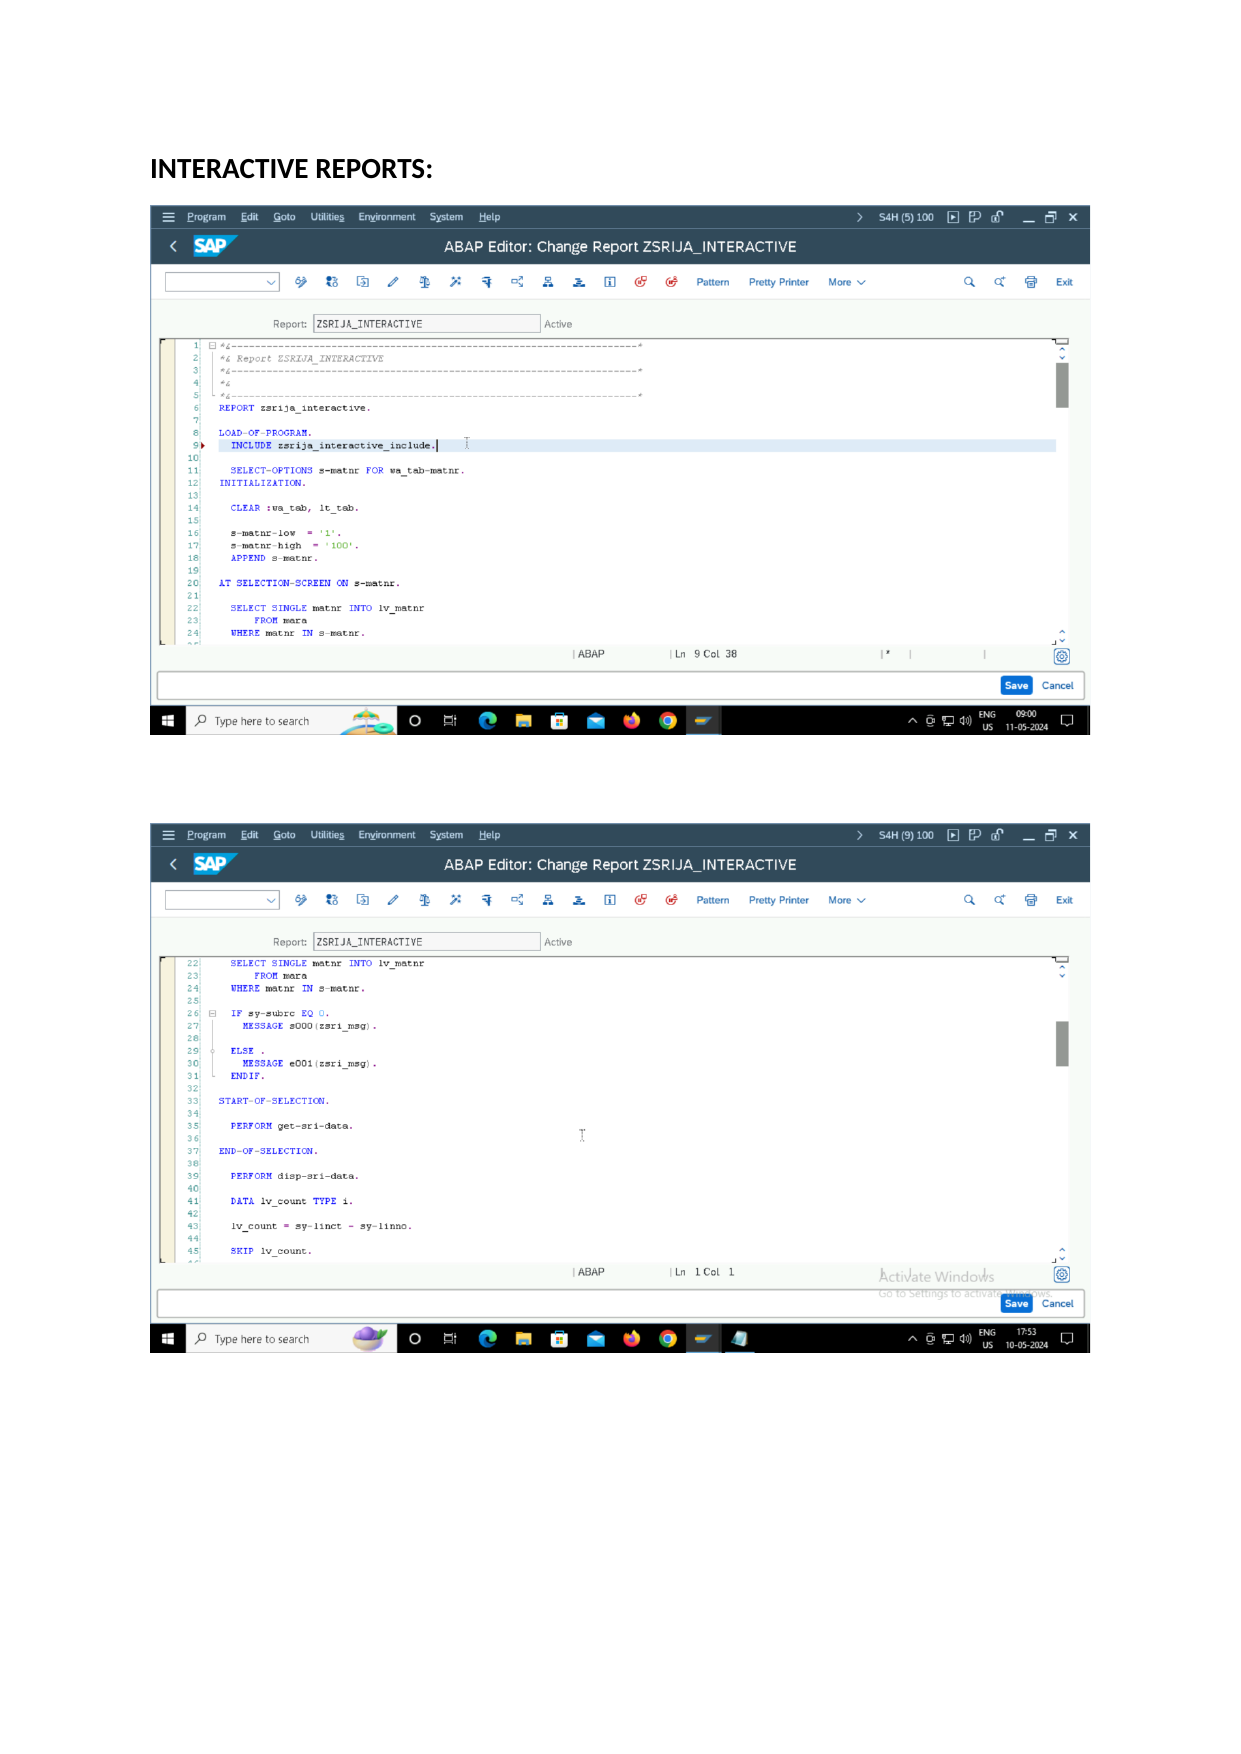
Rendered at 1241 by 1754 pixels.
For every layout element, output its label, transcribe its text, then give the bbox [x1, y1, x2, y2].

picture [150, 823, 1091, 1353]
text INTERACTIVE REPORTS: [150, 150, 1090, 186]
picture [150, 205, 1091, 735]
